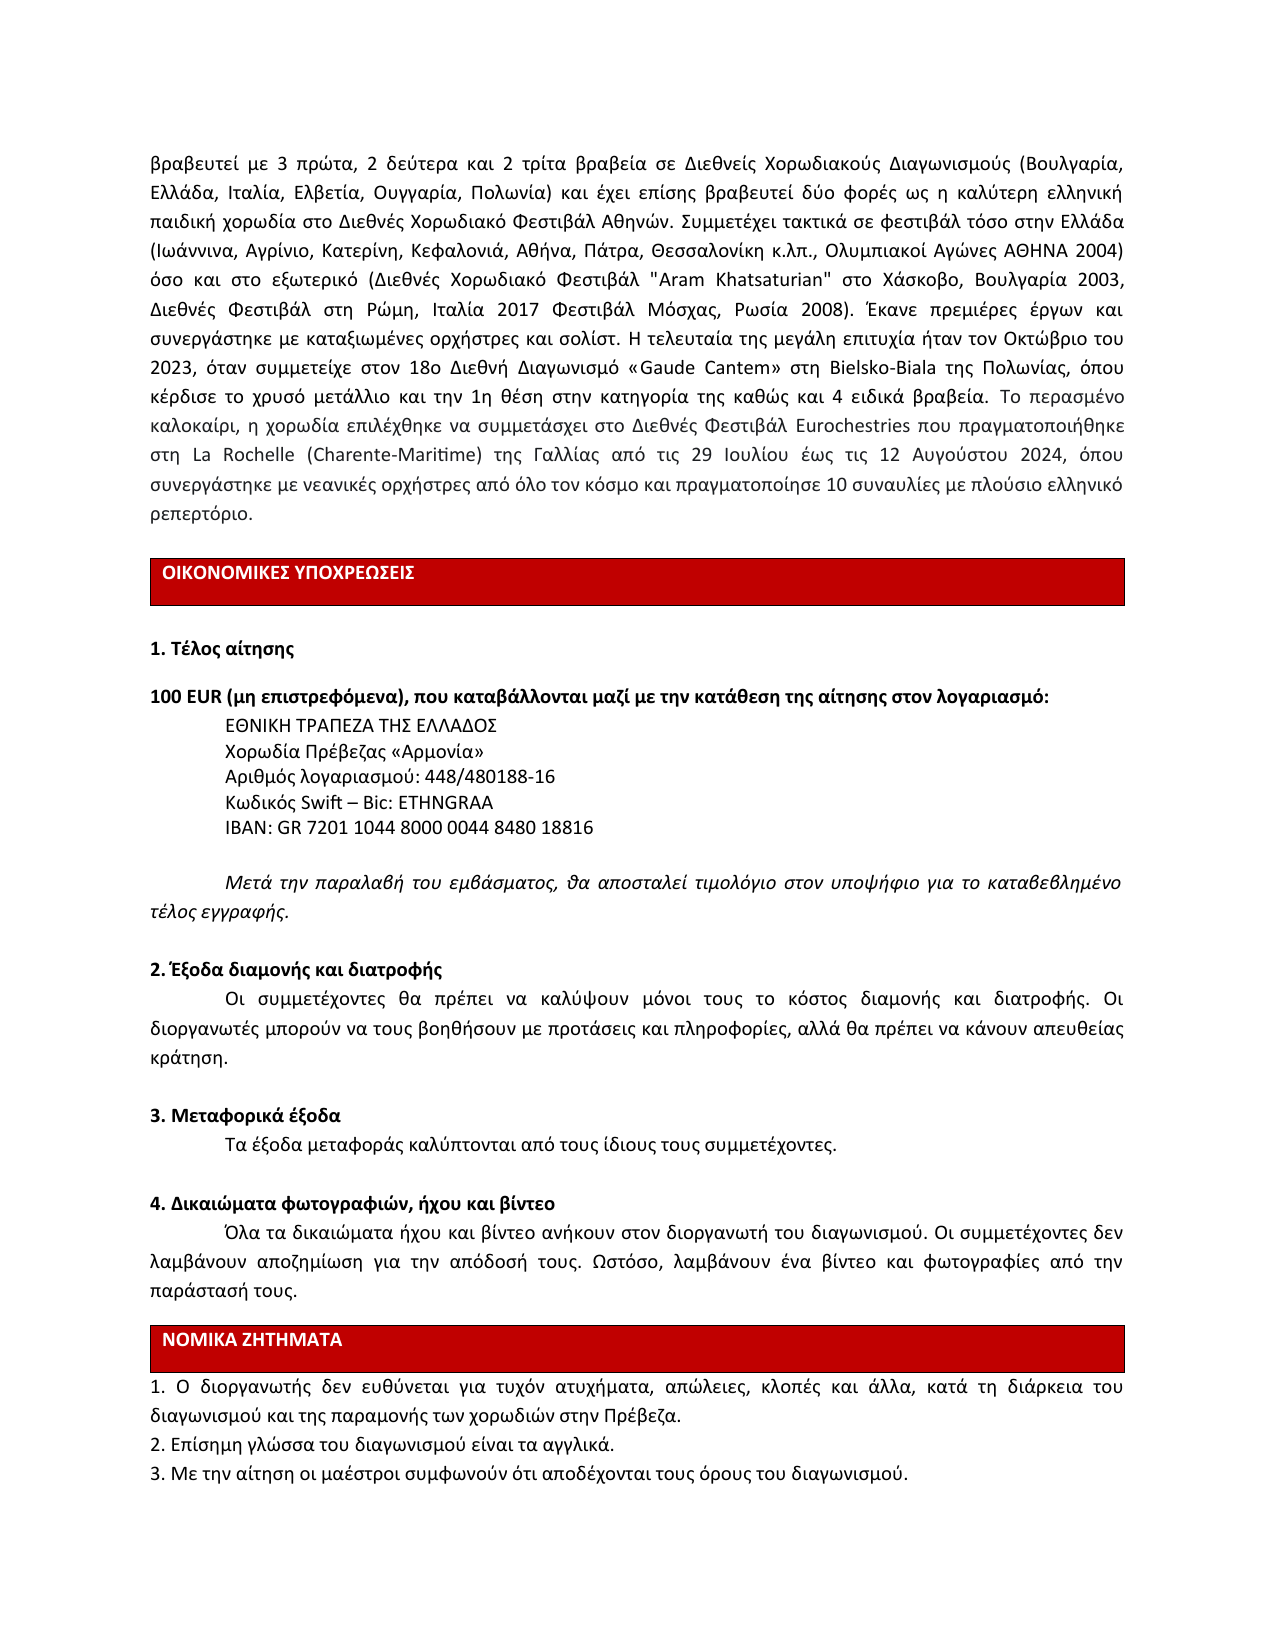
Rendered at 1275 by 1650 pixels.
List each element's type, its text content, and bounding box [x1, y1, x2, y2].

text 4. Δικαιώματα φωτογραφιών, ήχου και βίντεο [150, 1190, 1125, 1215]
table_header ΝΟΜΙΚΑ ΖΗΤΗΜΑΤΑ [151, 1326, 1124, 1372]
text ΕΘΝΙΚΗ ΤΡΑΠΕΖΑ ΤΗΣ ΕΛΛΑΔΟΣ [225, 713, 1125, 738]
text 1. Ο διοργανωτής δεν ευθύνεται για τυχόν ατυχήματα, απώλειες, κλοπές και άλλα, κατά τη διάρκεια του διαγωνισμού και της παραμονής των χορωδιών στην Πρέβεζα. [150, 1373, 1125, 1428]
text 3. Με την αίτηση οι μαέστροι συμφωνούν ότι αποδέχονται τους όρους του διαγωνισμού. [150, 1461, 1125, 1486]
text 2. Έξοδα διαμονής και διατροφής [150, 956, 1125, 982]
text Κωδικός Swift – Bic: ETHNGRAA [225, 789, 1125, 814]
text Όλα τα δικαιώματα ήχου και βίντεο ανήκουν στον διοργανωτή του διαγωνισμού. Οι συμμετέχοντες δεν λαμβάνουν αποζημίωση για την απόδοσή τους. Ωστόσο, λαμβάνουν ένα βίντεο και φωτογραφίες από την παράστασή τους. [150, 1219, 1125, 1303]
text 1. Τέλος αίτησης [150, 636, 1125, 661]
subtitle Μετά την παραλαβή του εμβάσματος, θα αποσταλεί τιμολόγιο στον υποψήφιο για το καταβεβλημένο τέλος εγγραφής. [150, 869, 1125, 923]
text 2. Επίσημη γλώσσα του διαγωνισμού είναι τα αγγλικά. [150, 1431, 1125, 1457]
text Αριθμός λογαριασμού: 448/480188-16 [225, 763, 1125, 789]
subtitle Οι συμμετέχοντες θα πρέπει να καλύψουν μόνοι τους το κόστος διαμονής και διατροφής. Οι διοργανωτές μπορούν να τους βοηθήσουν με προτάσεις και πληροφορίες, αλλά θα πρέπει να κάνουν απευθείας κράτηση. [150, 986, 1125, 1069]
text Τα έξοδα μεταφοράς καλύπτονται από τους ίδιους τους συμμετέχοντες. [150, 1131, 1125, 1157]
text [150, 150, 1125, 525]
text 3. Μεταφορικά έξοδα [150, 1102, 1125, 1128]
text IBAN: GR 7201 1044 8000 0044 8480 18816 [225, 814, 1125, 840]
text 100 EUR (μη επιστρεφόμενα), που καταβάλλονται μαζί με την κατάθεση της αίτησης στον λογαριασμό: [150, 683, 1125, 709]
text Χορωδία Πρέβεζας «Αρμονία» [225, 738, 1125, 763]
table_header ΟΙΚΟΝΟΜΙΚΕΣ ΥΠΟΧΡΕΩΣΕΙΣ [151, 559, 1124, 605]
